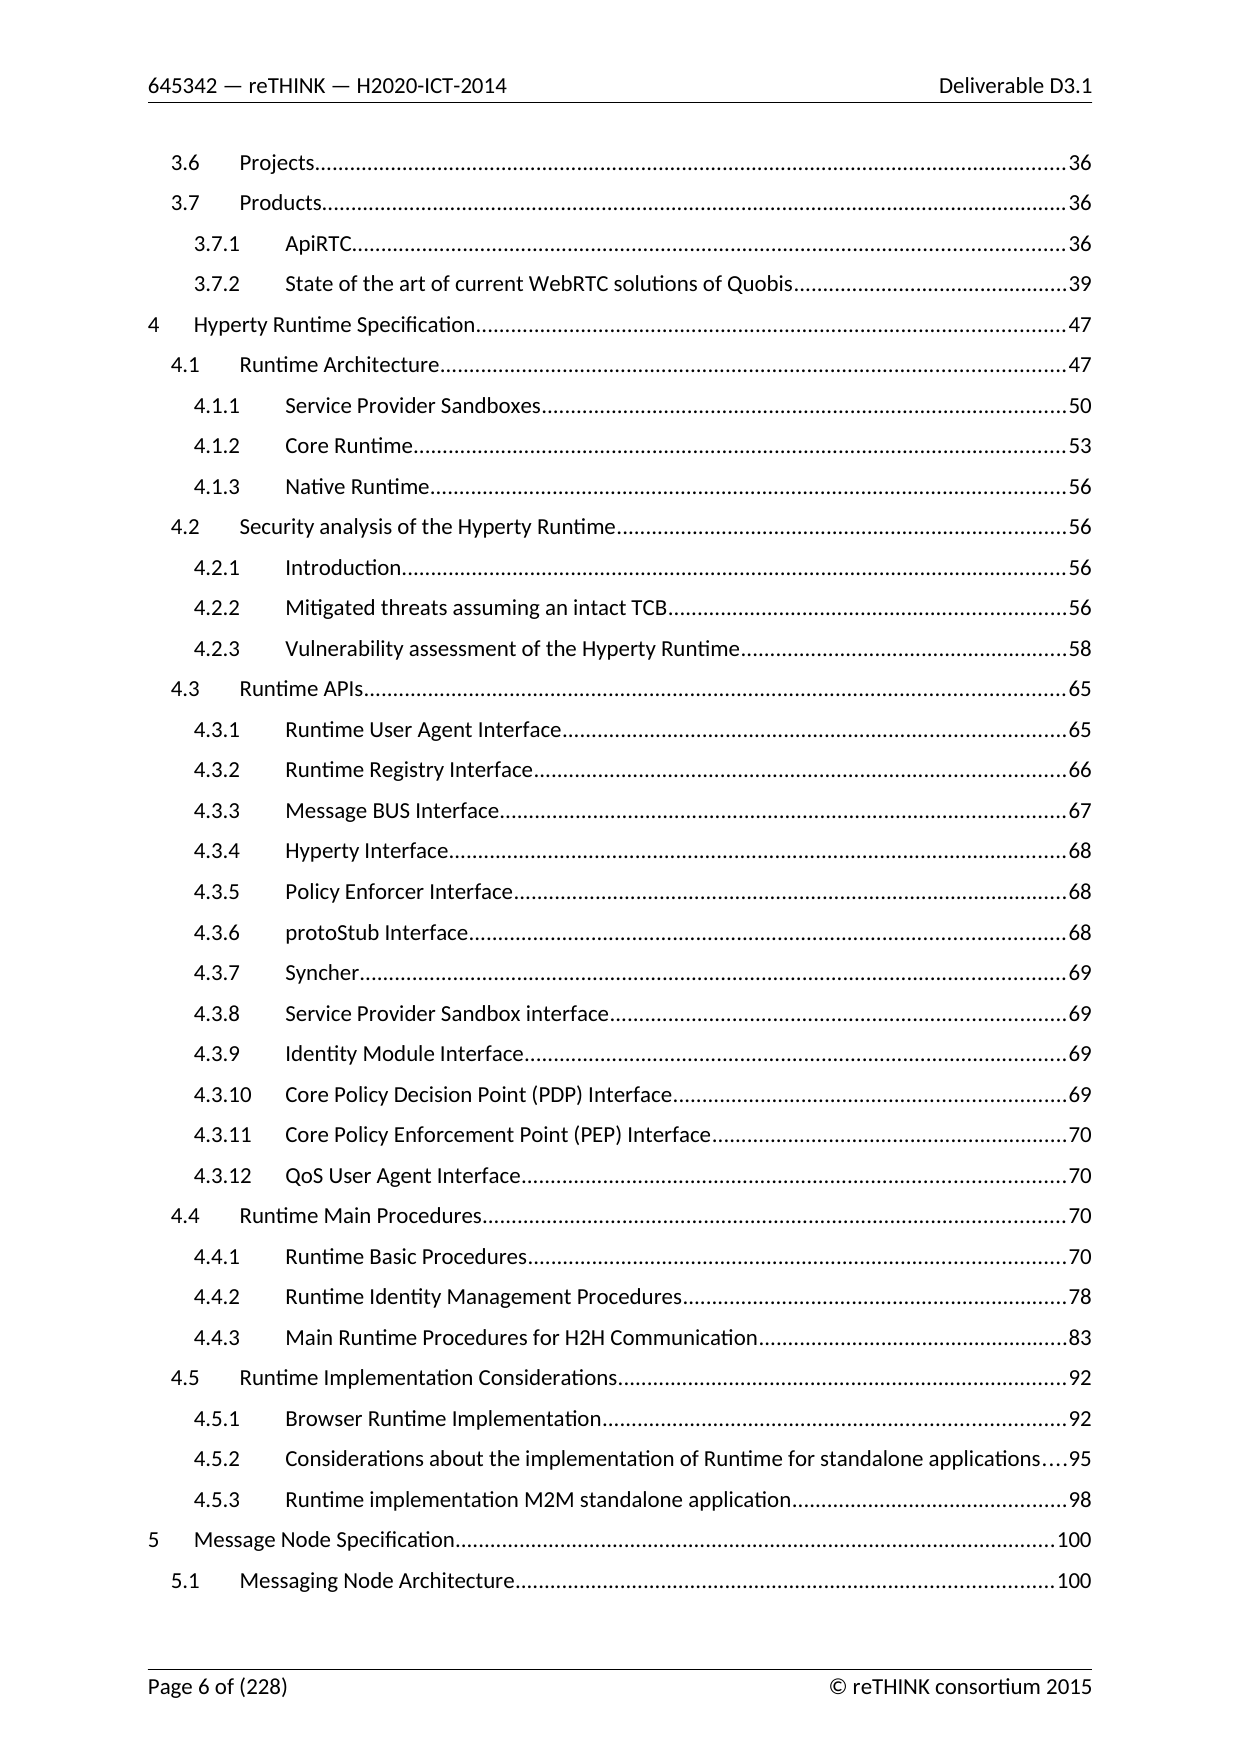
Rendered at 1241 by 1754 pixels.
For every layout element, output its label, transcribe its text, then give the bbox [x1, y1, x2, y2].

text 4.2 Security analysis of the Hyperty Runtime 56 [171, 512, 1092, 540]
text 4.3.8 Service Provider Sandbox interface 69 [193, 999, 1092, 1027]
text 4.5.1 Browser Runtime Implementation 92 [193, 1404, 1092, 1432]
text 4.2.2 Mitigated threats assuming an intact TCB 56 [193, 593, 1092, 621]
text 4.5.2 Considerations about the implementation of Runtime for standalone applications 95 [193, 1444, 1092, 1472]
text 4.1.1 Service Provider Sandboxes 50 [193, 391, 1092, 419]
text 4.3.4 Hyperty Interface 68 [193, 837, 1092, 864]
text 4.2.3 Vulnerability assessment of the Hyperty Runtime 58 [193, 634, 1092, 662]
text 3.7.1 ApiRTC 36 [193, 229, 1092, 257]
text 4.3.3 Message BUS Interface 67 [193, 796, 1092, 824]
text 4.4.3 Main Runtime Procedures for H2H Communication 83 [193, 1323, 1092, 1351]
text 4.3.11 Core Policy Enforcement Point (PEP) Interface 70 [193, 1120, 1092, 1148]
text 4.1 Runtime Architecture 47 [171, 350, 1092, 378]
text 4.4 Runtime Main Procedures 70 [171, 1201, 1092, 1229]
text 4.2.1 Introduction 56 [193, 553, 1092, 581]
text 4.3.5 Policy Enforcer Interface 68 [193, 877, 1092, 905]
text 4.5.3 Runtime implementation M2M standalone application 98 [193, 1485, 1092, 1513]
text 4.1.3 Native Runtime 56 [193, 472, 1092, 500]
text 4.4.2 Runtime Identity Management Procedures 78 [193, 1282, 1092, 1310]
text 4.5 Runtime Implementation Considerations 92 [171, 1363, 1092, 1391]
text 4.3.1 Runtime User Agent Interface 65 [193, 715, 1092, 743]
text 3.7 Products 36 [171, 188, 1092, 216]
text 5.1 Messaging Node Architecture 100 [171, 1566, 1092, 1594]
text 3.6 Projects 36 [171, 148, 1092, 176]
text 4.3.12 QoS User Agent Interface 70 [193, 1161, 1092, 1189]
text 4.1.2 Core Runtime 53 [193, 431, 1092, 459]
text 4.3.7 Syncher 69 [193, 958, 1092, 986]
text 3.7.2 State of the art of current WebRTC solutions of Quobis 39 [193, 269, 1092, 297]
text 4.4.1 Runtime Basic Procedures 70 [193, 1242, 1092, 1270]
text 4.3 Runtime APIs 65 [171, 674, 1092, 702]
text 4.3.6 protoStub Interface 68 [193, 918, 1092, 946]
text 4.3.10 Core Policy Decision Point (PDP) Interface 69 [193, 1080, 1092, 1108]
text 4.3.9 Identity Module Interface 69 [193, 1039, 1092, 1067]
text 4 Hyperty Runtime Specification 47 [148, 310, 1092, 338]
text 4.3.2 Runtime Registry Interface 66 [193, 756, 1092, 783]
text 5 Message Node Specification 100 [148, 1525, 1092, 1553]
